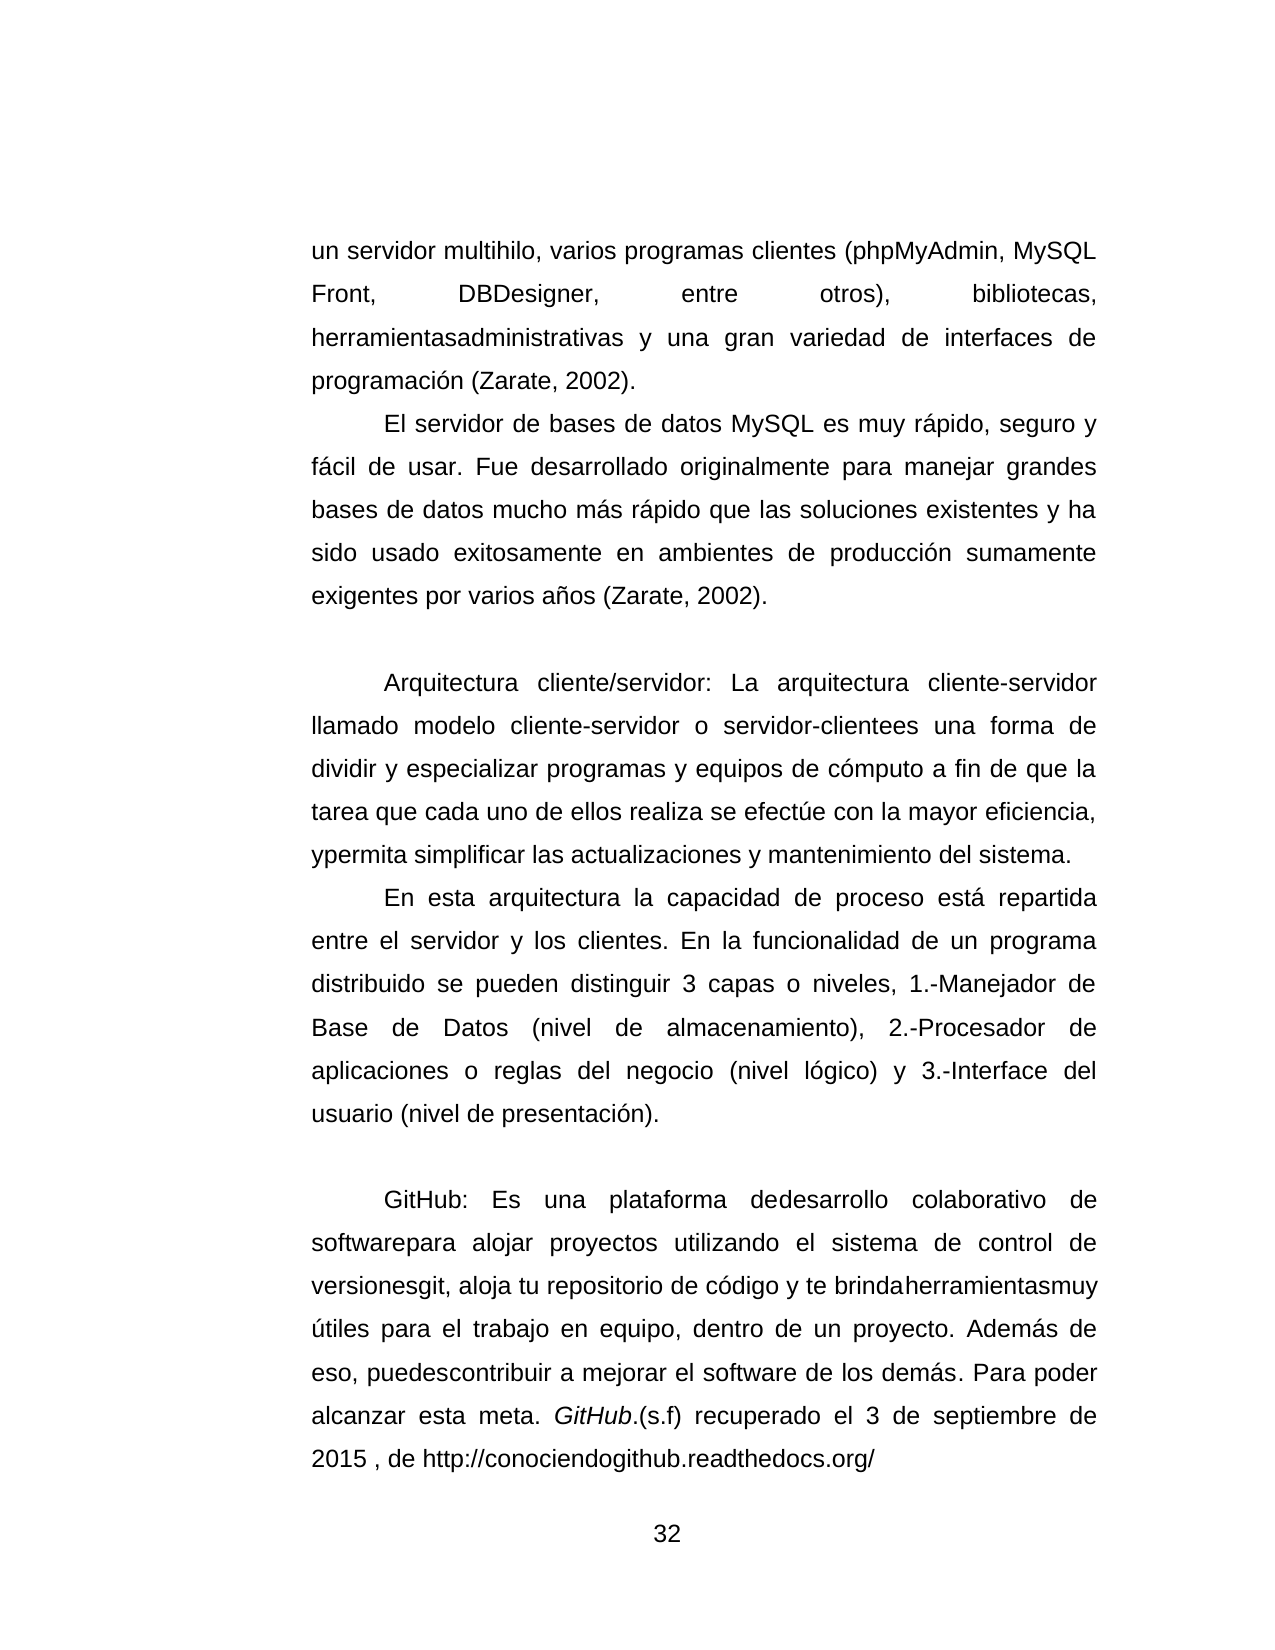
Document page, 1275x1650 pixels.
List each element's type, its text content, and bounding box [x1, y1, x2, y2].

list Arquitectura cliente/servidor: La arquitectura cliente-servidor llamado modelo cliente-servidor o servidor-clientees una forma de dividir y especializar programas y equipos de cómputo a fin de que la tarea que cada uno de ellos realiza se efectúe con la mayor eficiencia, ypermita simplificar las actualizaciones y mantenimiento del sistema. [311, 667, 1098, 869]
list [311, 236, 1098, 394]
list El servidor de bases de datos MySQL es muy rápido, seguro y fácil de usar. Fue desarrollado originalmente para manejar grandes bases de datos mucho más rápido que las soluciones existentes y ha sido usado exitosamente en ambientes de producción sumamente exigentes por varios años (Zarate, 2002). [311, 409, 1098, 610]
list GitHub: Es una plataforma dedesarrollo colaborativo de softwarepara alojar proyectos utilizando el sistema de control de versionesgit, aloja tu repositorio de código y te brindaherramientasmuy útiles para el trabajo en equipo, dentro de un proyecto. Además de eso, puedescontribuir a mejorar el software de los demás. Para poder alcanzar esta meta. GitHub.(s.f) recuperado el 3 de septiembre de 2015 , de http://conociendogithub.readthedocs.org/ [311, 1185, 1098, 1472]
list En esta arquitectura la capacidad de proceso está repartida entre el servidor y los clientes. En la funcionalidad de un programa distribuido se pueden distinguir 3 capas o niveles, 1.-Manejador de Base de Datos (nivel de almacenamiento), 2.-Procesador de aplicaciones o reglas del negocio (nivel lógico) y 3.-Interface del usuario (nivel de presentación). [311, 883, 1098, 1127]
